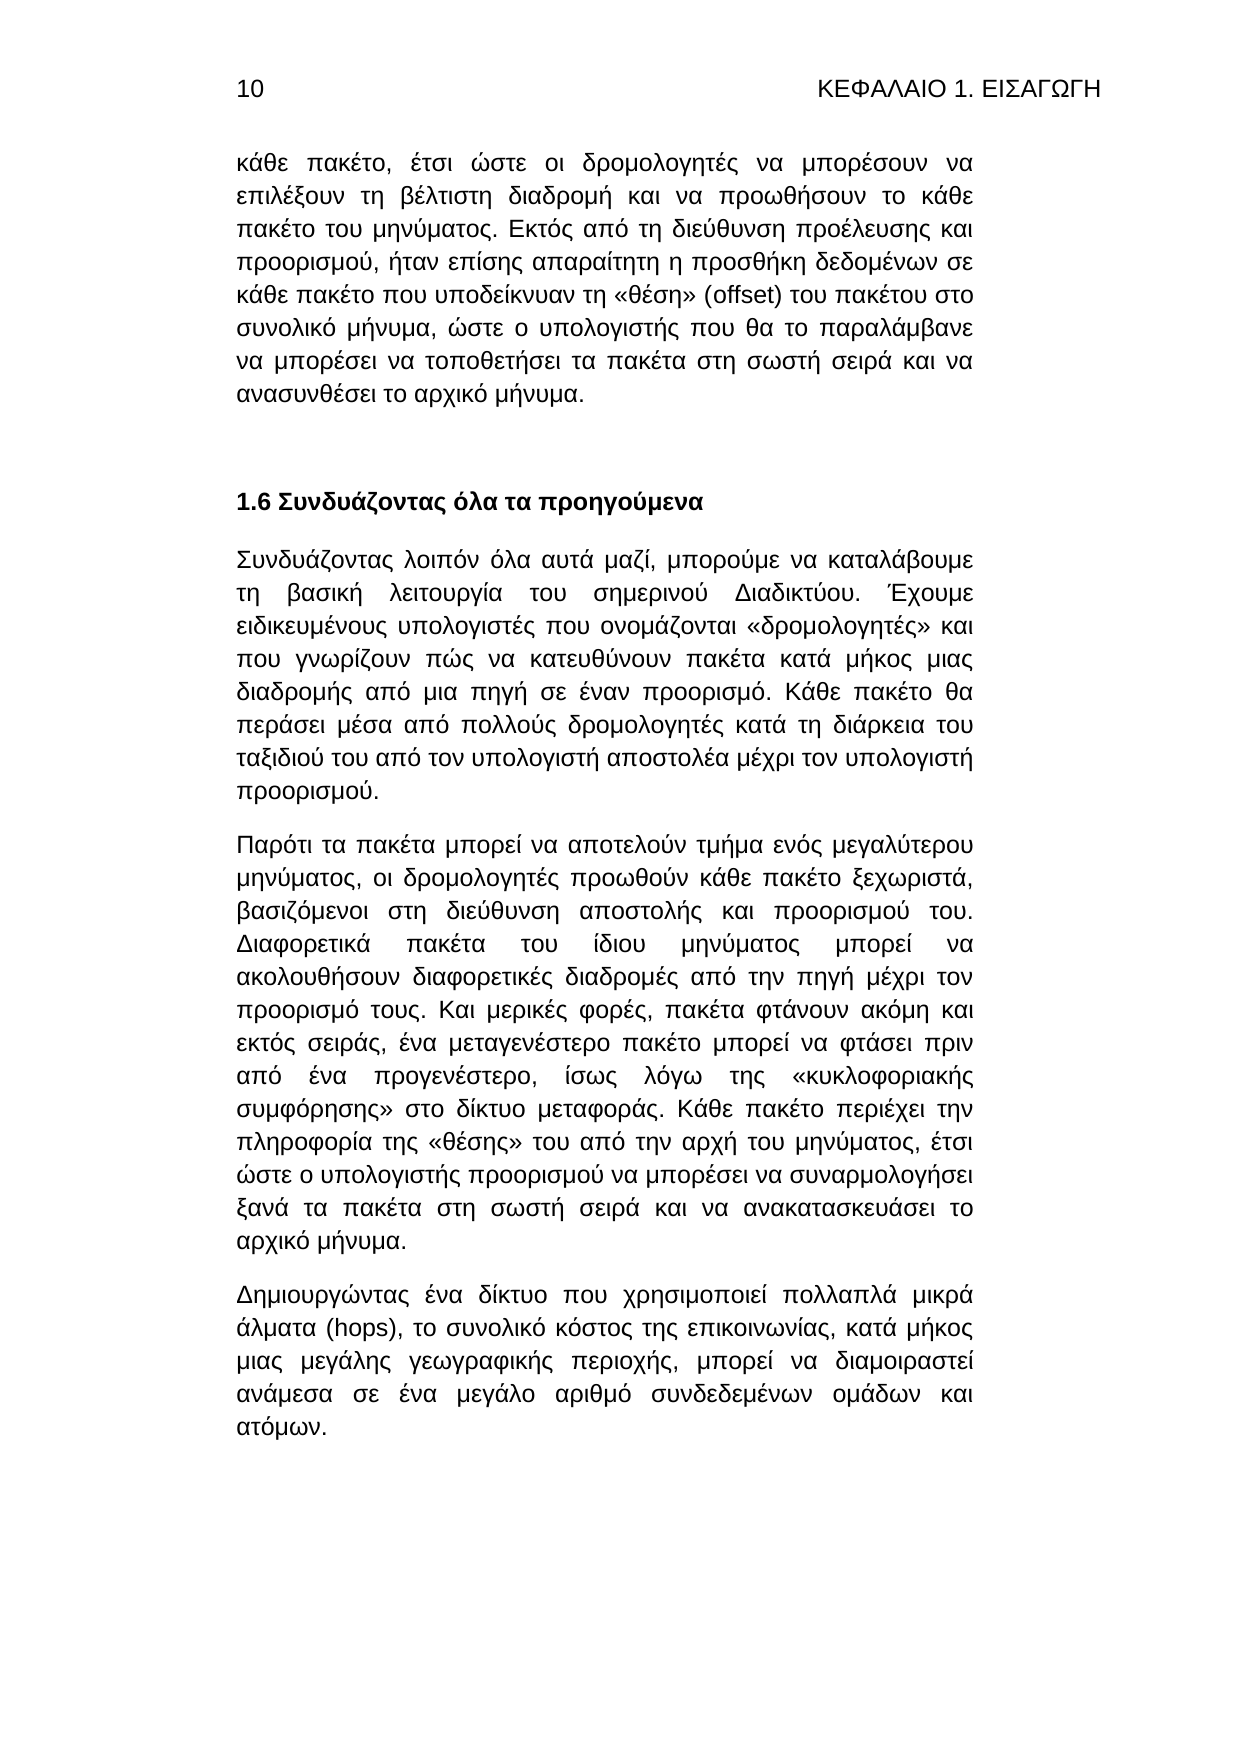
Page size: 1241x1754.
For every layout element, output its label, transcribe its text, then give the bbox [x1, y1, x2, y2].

text Δημιουργώντας ένα δίκτυο που χρησιμοποιεί πολλαπλά μικρά άλματα (hops), το συνολικό κόστος της επικοινωνίας, κατά μήκος μιας μεγάλης γεωγραφικής περιοχής, μπορεί να διαμοιραστεί ανάμεσα σε ένα μεγάλο αριθμό συνδεδεμένων ομάδων και ατόμων. [236, 1280, 974, 1441]
text Συνδυάζοντας λοιπόν όλα αυτά μαζί, μπορούμε να καταλάβουμε τη βασική λειτουργία του σημερινού Διαδικτύου. Έχουμε ειδικευμένους υπολογιστές που ονομάζονται «δρομολογητές» και που γνωρίζουν πώς να κατευθύνουν πακέτα κατά μήκος μιας διαδρομής από μια πηγή σε έναν προορισμό. Κάθε πακέτο θα περάσει μέσα από πολλούς δρομολογητές κατά τη διάρκεια του ταξιδιού του από τον υπολογιστή αποστολέα μέχρι τον υπολογιστή προορισμού. [236, 544, 974, 804]
text Παρότι τα πακέτα μπορεί να αποτελούν τμήμα ενός μεγαλύτερου μηνύματος, οι δρομολογητές προωθούν κάθε πακέτο ξεχωριστά, βασιζόμενοι στη διεύθυνση αποστολής και προορισμού του. Διαφορετικά πακέτα του ίδιου μηνύματος μπορεί να ακολουθήσουν διαφορετικές διαδρομές από την πηγή μέχρι τον προορισμό τους. Και μερικές φορές, πακέτα φτάνουν ακόμη και εκτός σειράς, ένα μεταγενέστερο πακέτο μπορεί να φτάσει πριν από ένα προγενέστερο, ίσως λόγω της «κυκλοφοριακής συμφόρησης» στο δίκτυο μεταφοράς. Κάθε πακέτο περιέχει την πληροφορία της «θέσης» του από την αρχή του μηνύματος, έτσι ώστε ο υπολογιστής προορισμού να μπορέσει να συναρμολογήσει ξανά τα πακέτα στη σωστή σειρά και να ανακατασκευάσει το αρχικό μήνυμα. [236, 829, 974, 1254]
subtitle 1.6 Συνδυάζοντας όλα τα προηγούμενα [236, 487, 974, 515]
